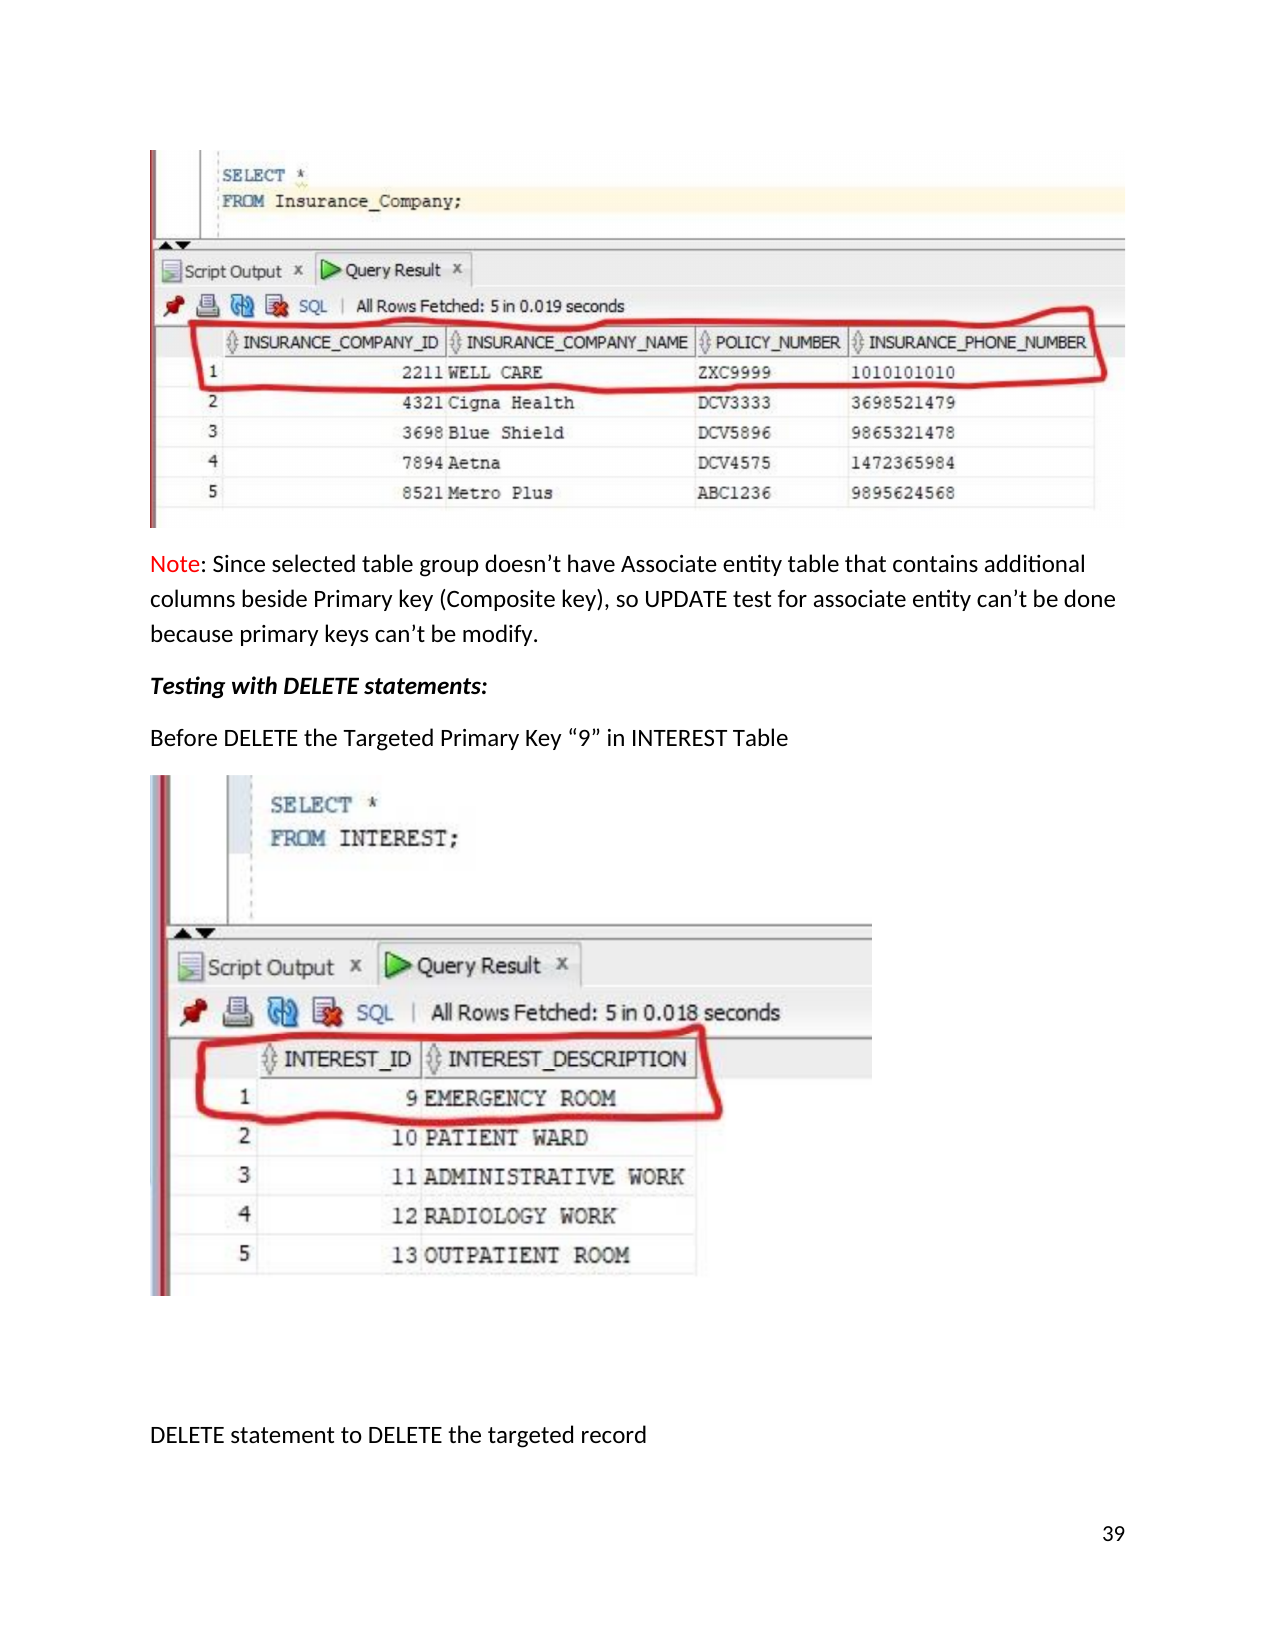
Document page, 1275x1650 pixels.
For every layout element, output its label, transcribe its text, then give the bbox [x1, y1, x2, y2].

picture [150, 773, 872, 1296]
text Before DELETE the Targeted Primary Key “9” in INTEREST Table [150, 722, 1125, 752]
text Note: Since selected table group doesn’t have Associate entity table that contains additional columns beside Primary key (Composite key), so UPDATE test for associate entity can’t be done because primary keys can’t be modify. [150, 548, 1125, 649]
picture [150, 150, 1125, 528]
text Testing with DELETE statements: [150, 670, 1125, 701]
text DELETE statement to DELETE the targeted record [150, 1420, 1125, 1450]
